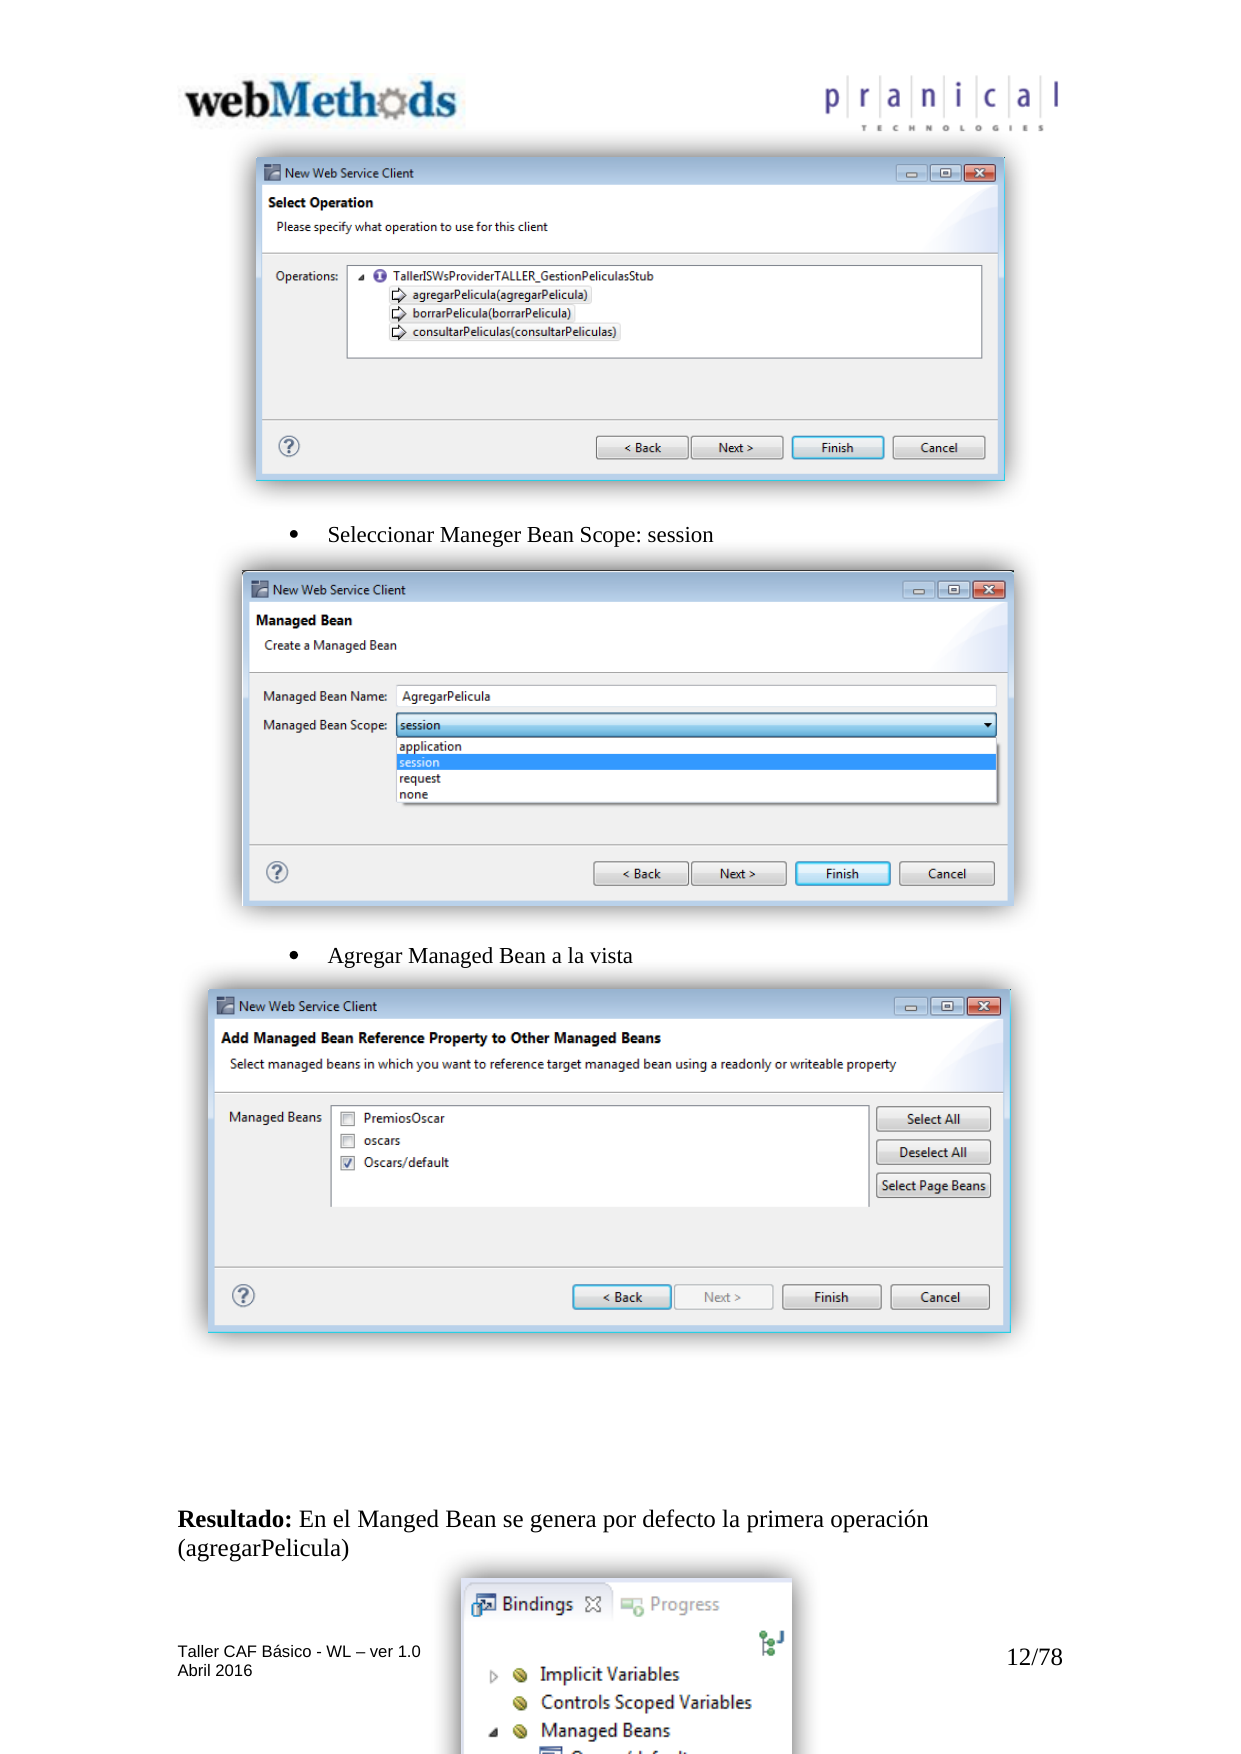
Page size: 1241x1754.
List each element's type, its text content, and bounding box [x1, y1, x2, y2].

picture [822, 73, 1063, 136]
picture [461, 1578, 792, 1754]
picture [242, 570, 1014, 906]
text Resultado: En el Manged Bean se genera por defecto la primera operación (agregarPelicula) [177, 1504, 1063, 1562]
list Agregar Managed Bean a la vista [290, 942, 1063, 968]
picture [256, 157, 1005, 481]
list Seleccionar Maneger Bean Scope: session [290, 521, 1063, 548]
picture [177, 73, 472, 136]
picture [208, 989, 1011, 1333]
